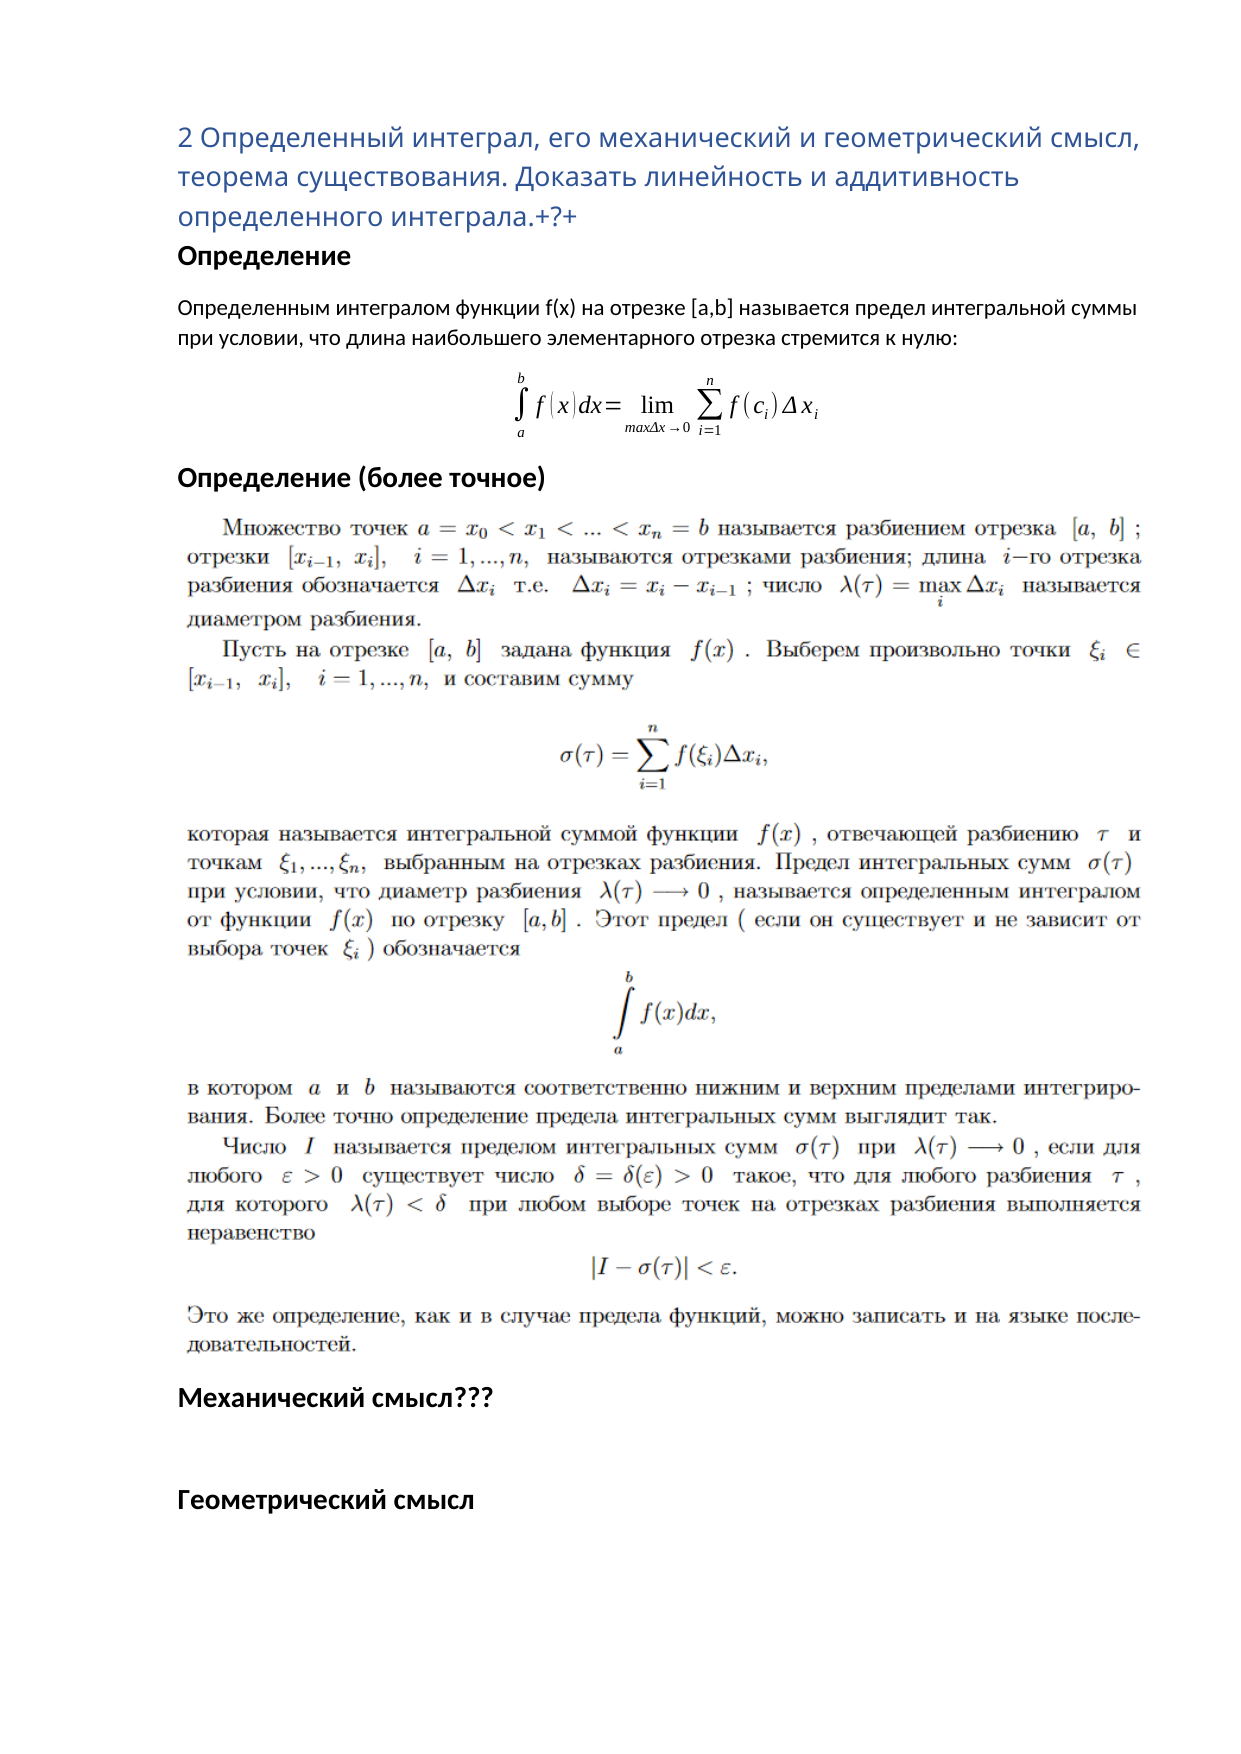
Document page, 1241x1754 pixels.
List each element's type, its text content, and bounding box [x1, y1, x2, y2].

text Определение (более точное) [177, 459, 1152, 495]
text Определенным интегралом функции f(x) на отрезке [a,b] называется предел интегральной суммы при условии, что длина наибольшего элементарного отрезка стремится к нулю: [177, 293, 1152, 351]
picture [177, 514, 1152, 1361]
text Геометрический смысл [177, 1481, 1152, 1517]
text Определение [177, 237, 1152, 273]
subtitle 2 Определенный интеграл, его механический и геометрический смысл, теорема существования. Доказать линейность и аддитивность определенного интеграла.+?+ [177, 118, 1152, 234]
text Механический смысл??? [177, 1379, 1152, 1415]
